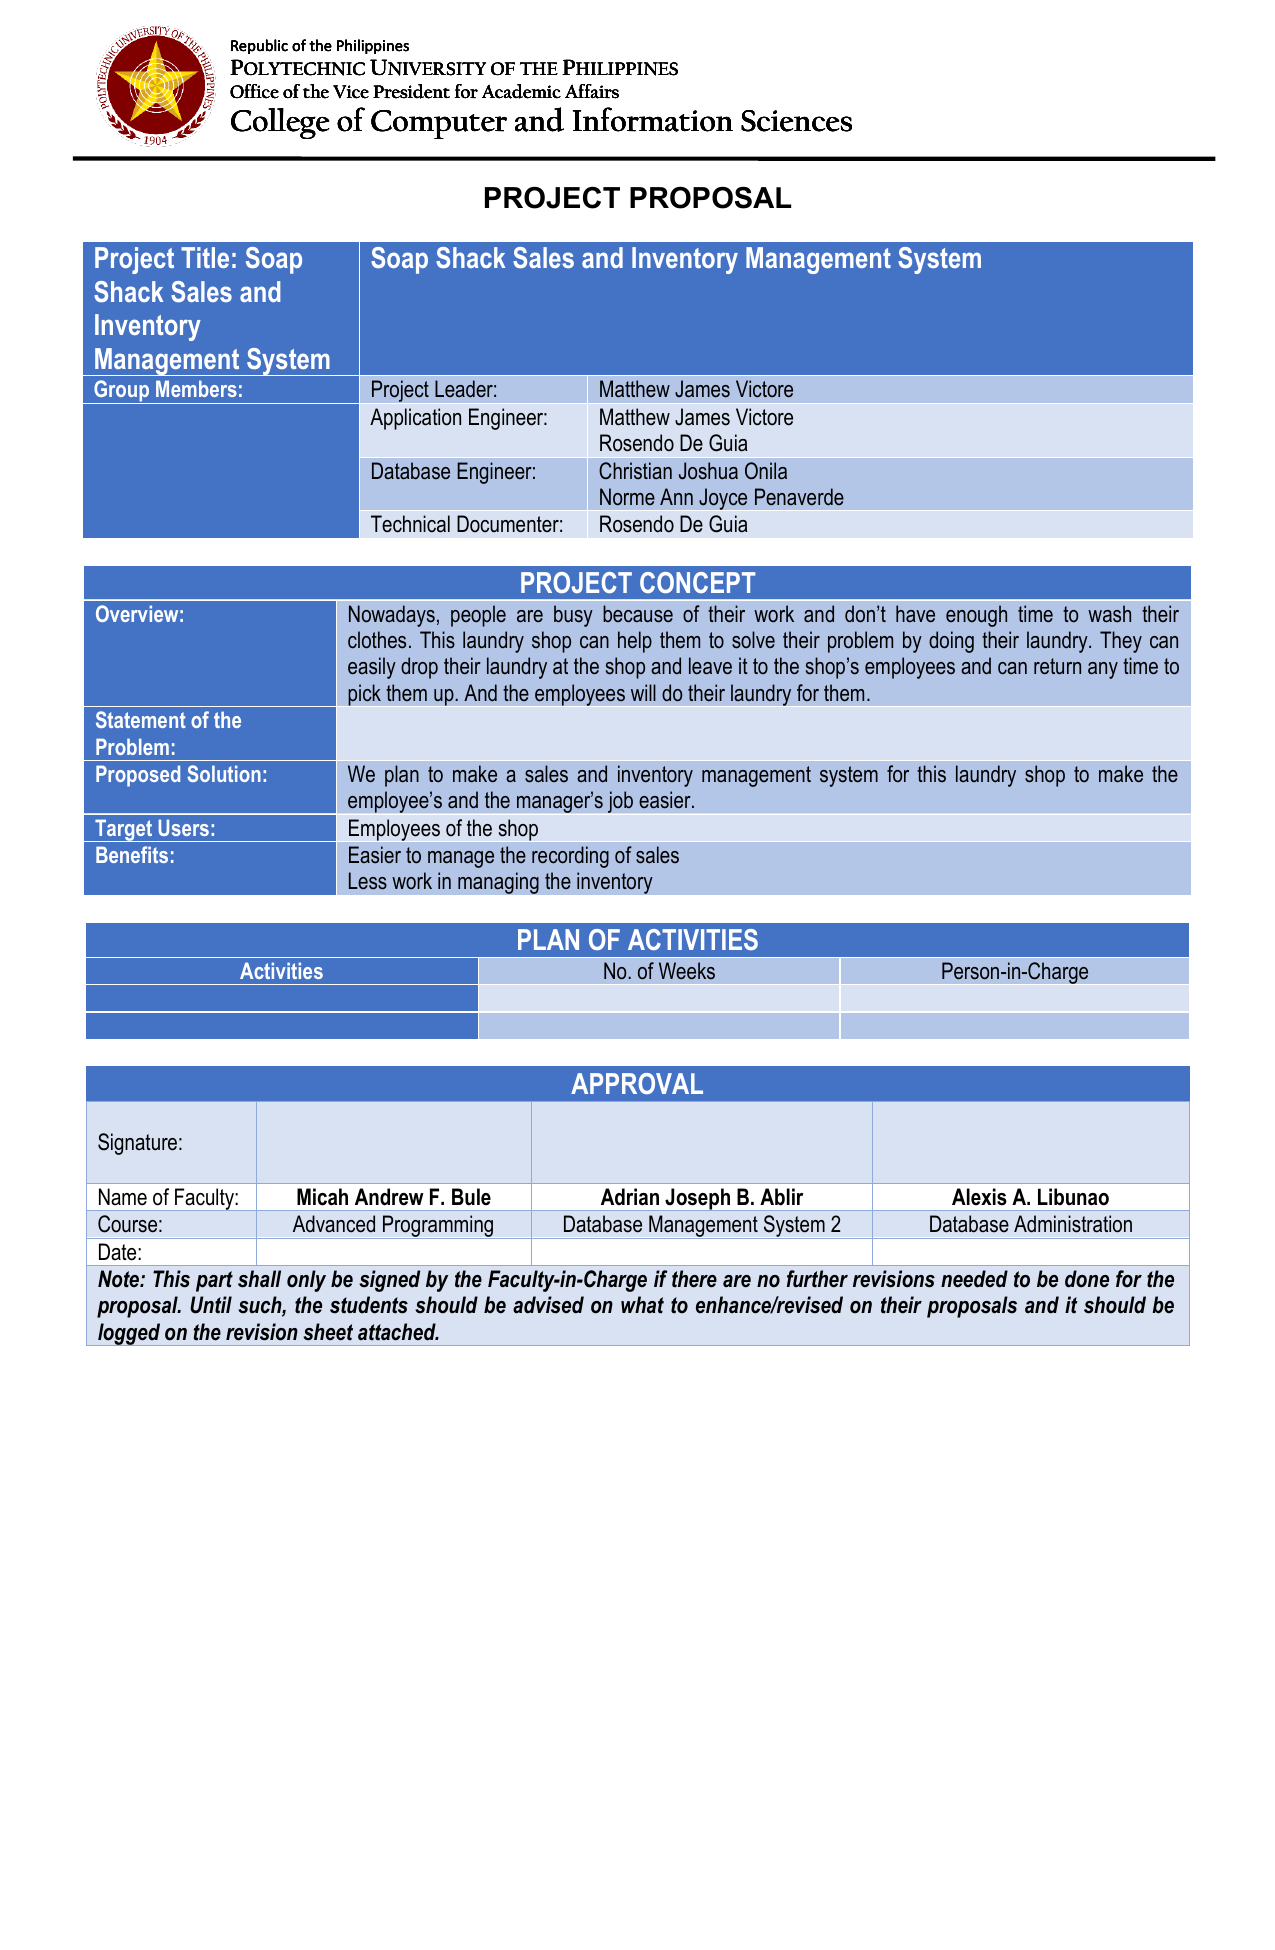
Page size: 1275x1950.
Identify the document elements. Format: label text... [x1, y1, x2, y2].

table_cell Target Users: [84, 815, 336, 841]
table_cell Overview: [84, 601, 336, 706]
table_cell Alexis A. Libunao [873, 1184, 1189, 1210]
table_cell Database Management System 2 [532, 1211, 872, 1237]
picture [95, 25, 216, 147]
table_cell [337, 707, 1191, 760]
table_cell Date: [87, 1239, 256, 1265]
table_header Soap Shack Sales and Inventory Management System [360, 242, 1193, 375]
table_header Project Concept [84, 566, 1191, 599]
table_cell Micah Andrew F. Bule [257, 1184, 531, 1210]
table_cell Application Engineer: [360, 404, 587, 457]
table_cell [532, 1239, 872, 1265]
table_header PLAN of ACTIVITIES [86, 923, 1189, 957]
table_cell Rosendo De Guia [588, 511, 1193, 538]
table_cell Nowadays, people are busy because of their work and don’t have enough time to wash their clothes. This laundry shop can help them to solve their problem by doing their laundry. They can easily drop their laundry at the shop and leave it to the shop’s employees and can return any time to pick them up. And the employees will do their laundry for them. [337, 601, 1191, 706]
table_cell [532, 1102, 872, 1183]
text PROJECT PROPOSAL [150, 181, 1125, 214]
table_cell Benefits: [84, 842, 336, 895]
table_cell [83, 404, 359, 538]
table_cell [479, 1013, 839, 1039]
table_cell [841, 1013, 1189, 1039]
table_cell Statement of the Problem: [84, 707, 336, 760]
table_cell Project Leader: [360, 376, 587, 403]
table_cell [873, 1102, 1189, 1183]
table_cell Group Members: [83, 376, 359, 403]
table_cell Employees of the shop [337, 815, 1191, 841]
table_cell Matthew James Victore [588, 376, 1193, 403]
table_cell Signature: [87, 1102, 256, 1183]
table_cell [841, 985, 1189, 1011]
table_cell Christian Joshua Onila Norme Ann Joyce Penaverde [588, 458, 1193, 510]
table_cell Note: This part shall only be signed by the Faculty-in-Charge if there are no further revisions needed to be done for the proposal. Until such, the students should be advised on what to enhance/revised on their proposals and it should be logged on the revision sheet attached. [87, 1266, 1189, 1345]
table_cell [86, 1013, 478, 1039]
table_cell Database Engineer: [360, 458, 587, 510]
table_header Project Title: Soap Shack Sales and Inventory Management System [83, 242, 359, 375]
table_cell Technical Documenter: [360, 511, 587, 538]
table_cell Name of Faculty: [87, 1184, 256, 1210]
table_cell Adrian Joseph B. Ablir [532, 1184, 872, 1210]
table_cell [479, 985, 839, 1011]
table_cell We plan to make a sales and inventory management system for this laundry shop to make the employee’s and the manager’s job easier. [337, 761, 1191, 813]
table_cell [86, 985, 478, 1011]
table_cell Database Administration [873, 1211, 1189, 1237]
table_cell Easier to manage the recording of sales Less work in managing the inventory [337, 842, 1191, 895]
table_cell No. of Weeks [479, 958, 839, 984]
table_cell Person-in-Charge [841, 958, 1189, 984]
table_cell Activities [86, 958, 478, 984]
table_cell [257, 1102, 531, 1183]
table_cell Course: [87, 1211, 256, 1237]
table_header APPROVAL [87, 1067, 1189, 1101]
table_cell [873, 1239, 1189, 1265]
table_cell Matthew James Victore Rosendo De Guia [588, 404, 1193, 457]
table_cell [257, 1239, 531, 1265]
table_cell Advanced Programming [257, 1211, 531, 1237]
table_cell Proposed Solution: [84, 761, 336, 813]
